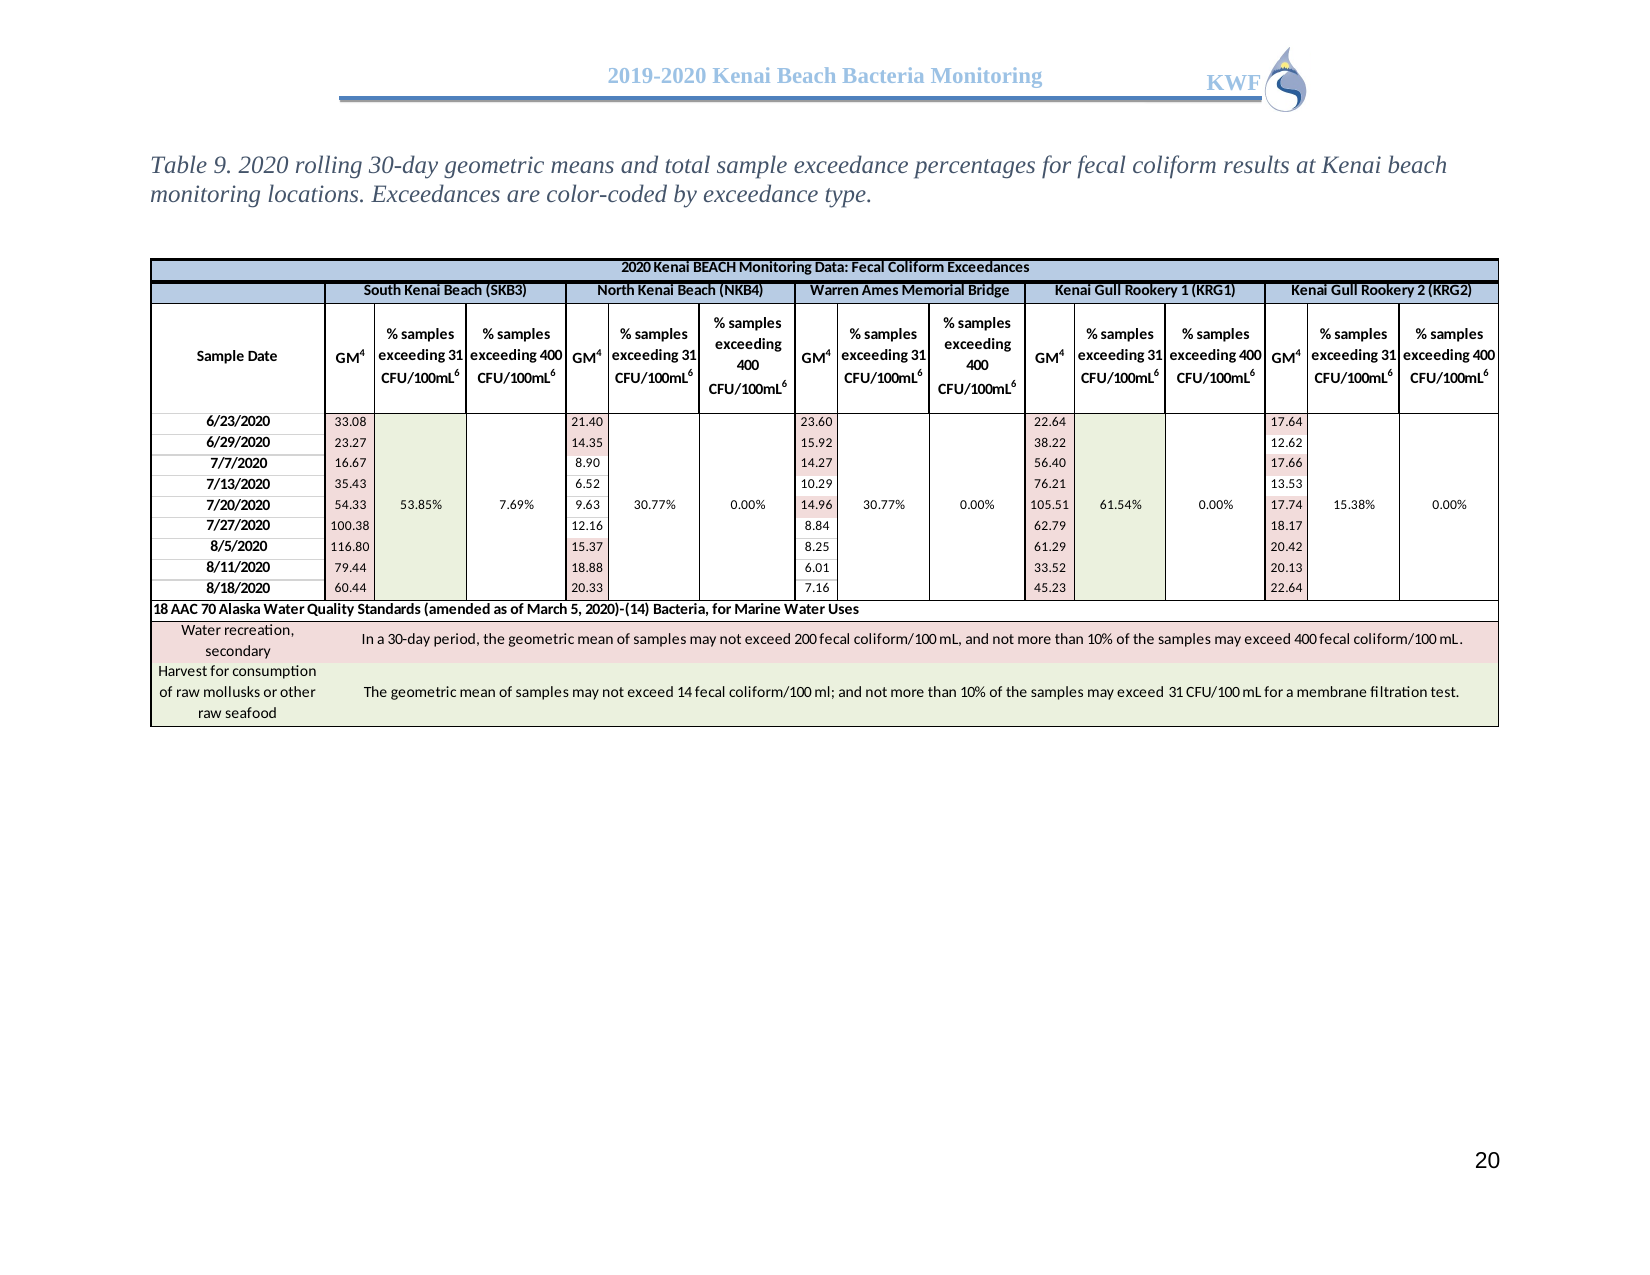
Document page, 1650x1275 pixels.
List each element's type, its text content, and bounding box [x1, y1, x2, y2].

text Table 9. 2020 rolling 30-day geometric means and total sample exceedance percentages for fecal coliform results at Kenai beach monitoring locations. Exceedances are color-coded by exceedance type. [150, 150, 1500, 207]
picture [1262, 45, 1311, 112]
